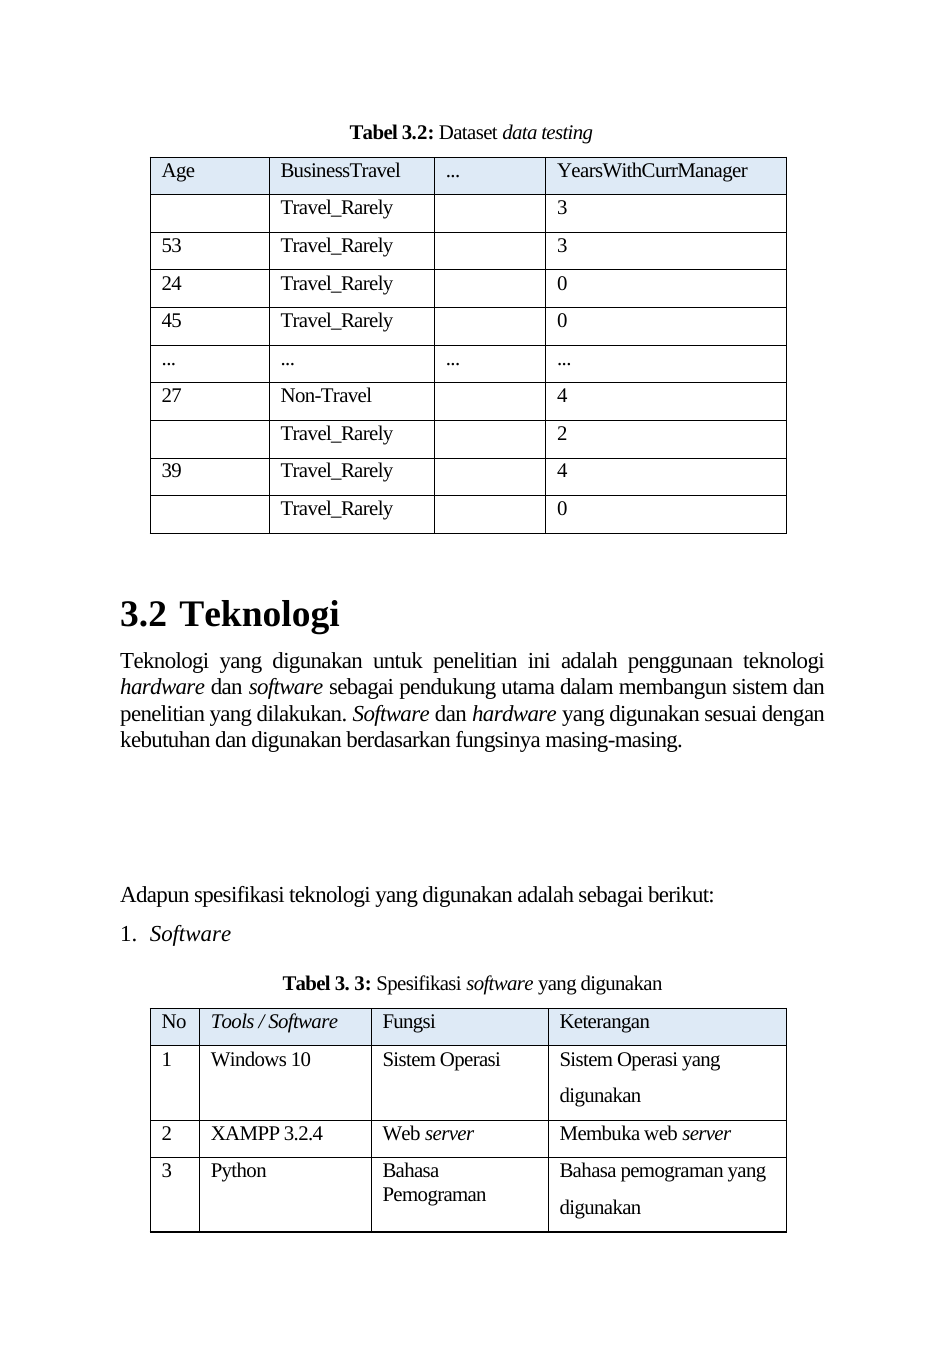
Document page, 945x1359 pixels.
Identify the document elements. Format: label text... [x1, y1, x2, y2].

table_cell Travel_Rarely [270, 459, 434, 495]
table_cell 1 [151, 1046, 199, 1119]
text Adapun spesifikasi teknologi yang digunakan adalah sebagai berikut: [120, 881, 825, 908]
table_cell ... [546, 346, 786, 382]
table_cell [435, 421, 545, 457]
table_cell [435, 233, 545, 269]
table_cell Python [200, 1158, 371, 1231]
table_cell Web server [372, 1121, 548, 1157]
subtitle Teknologi [120, 591, 825, 634]
table_cell 4 [546, 459, 786, 495]
table_cell 53 [151, 233, 269, 269]
list Software [120, 920, 825, 947]
table_cell Bahasa pemograman yang digunakan [549, 1158, 786, 1231]
table_cell [151, 195, 269, 232]
table_cell 27 [151, 383, 269, 420]
table_cell [435, 270, 545, 307]
table_cell Travel_Rarely [270, 233, 434, 269]
table_header Tools / Software [200, 1009, 371, 1045]
table_header BusinessTravel [270, 158, 434, 194]
table_header Age [151, 158, 269, 194]
table_cell [151, 421, 269, 457]
text Tabel 3.2: Dataset data testing [120, 120, 825, 144]
table_cell [435, 459, 545, 495]
table_cell 2 [151, 1121, 199, 1157]
table_cell 3 [546, 195, 786, 232]
table_header ... [435, 158, 545, 194]
table_cell Windows 10 [200, 1046, 371, 1119]
table_cell 39 [151, 459, 269, 495]
table_cell Travel_Rarely [270, 308, 434, 344]
table_cell 3 [151, 1158, 199, 1231]
table_cell 24 [151, 270, 269, 307]
table_header Fungsi [372, 1009, 548, 1045]
table_cell [435, 308, 545, 344]
table_cell 0 [546, 308, 786, 344]
table_cell [435, 496, 545, 533]
table_header Keterangan [549, 1009, 786, 1045]
table_cell Bahasa Pemograman [372, 1158, 548, 1231]
text Tabel 3. 3: Spesifikasi software yang digunakan [120, 971, 825, 995]
table_cell Sistem Operasi yang digunakan [549, 1046, 786, 1119]
table_cell 45 [151, 308, 269, 344]
table_cell Travel_Rarely [270, 195, 434, 232]
table_cell Membuka web server [549, 1121, 786, 1157]
table_cell ... [435, 346, 545, 382]
table_cell Non-Travel [270, 383, 434, 420]
table_cell XAMPP 3.2.4 [200, 1121, 371, 1157]
table_cell 0 [546, 496, 786, 533]
table_cell ... [151, 346, 269, 382]
table_cell Travel_Rarely [270, 421, 434, 457]
table_cell 2 [546, 421, 786, 457]
table_cell 4 [546, 383, 786, 420]
table_cell [435, 383, 545, 420]
table_cell 3 [546, 233, 786, 269]
table_cell ... [270, 346, 434, 382]
table_cell Travel_Rarely [270, 270, 434, 307]
table_cell [151, 496, 269, 533]
table_cell [435, 195, 545, 232]
table_header No [151, 1009, 199, 1045]
table_cell Travel_Rarely [270, 496, 434, 533]
text Teknologi yang digunakan untuk penelitian ini adalah penggunaan teknologi hardware dan software sebagai pendukung utama dalam membangun sistem dan penelitian yang dilakukan. Software dan hardware yang digunakan sesuai dengan kebutuhan dan digunakan berdasarkan fungsinya masing-masing. [120, 647, 825, 752]
table_header YearsWithCurrManager [546, 158, 786, 194]
table_cell 0 [546, 270, 786, 307]
table_cell Sistem Operasi [372, 1046, 548, 1119]
